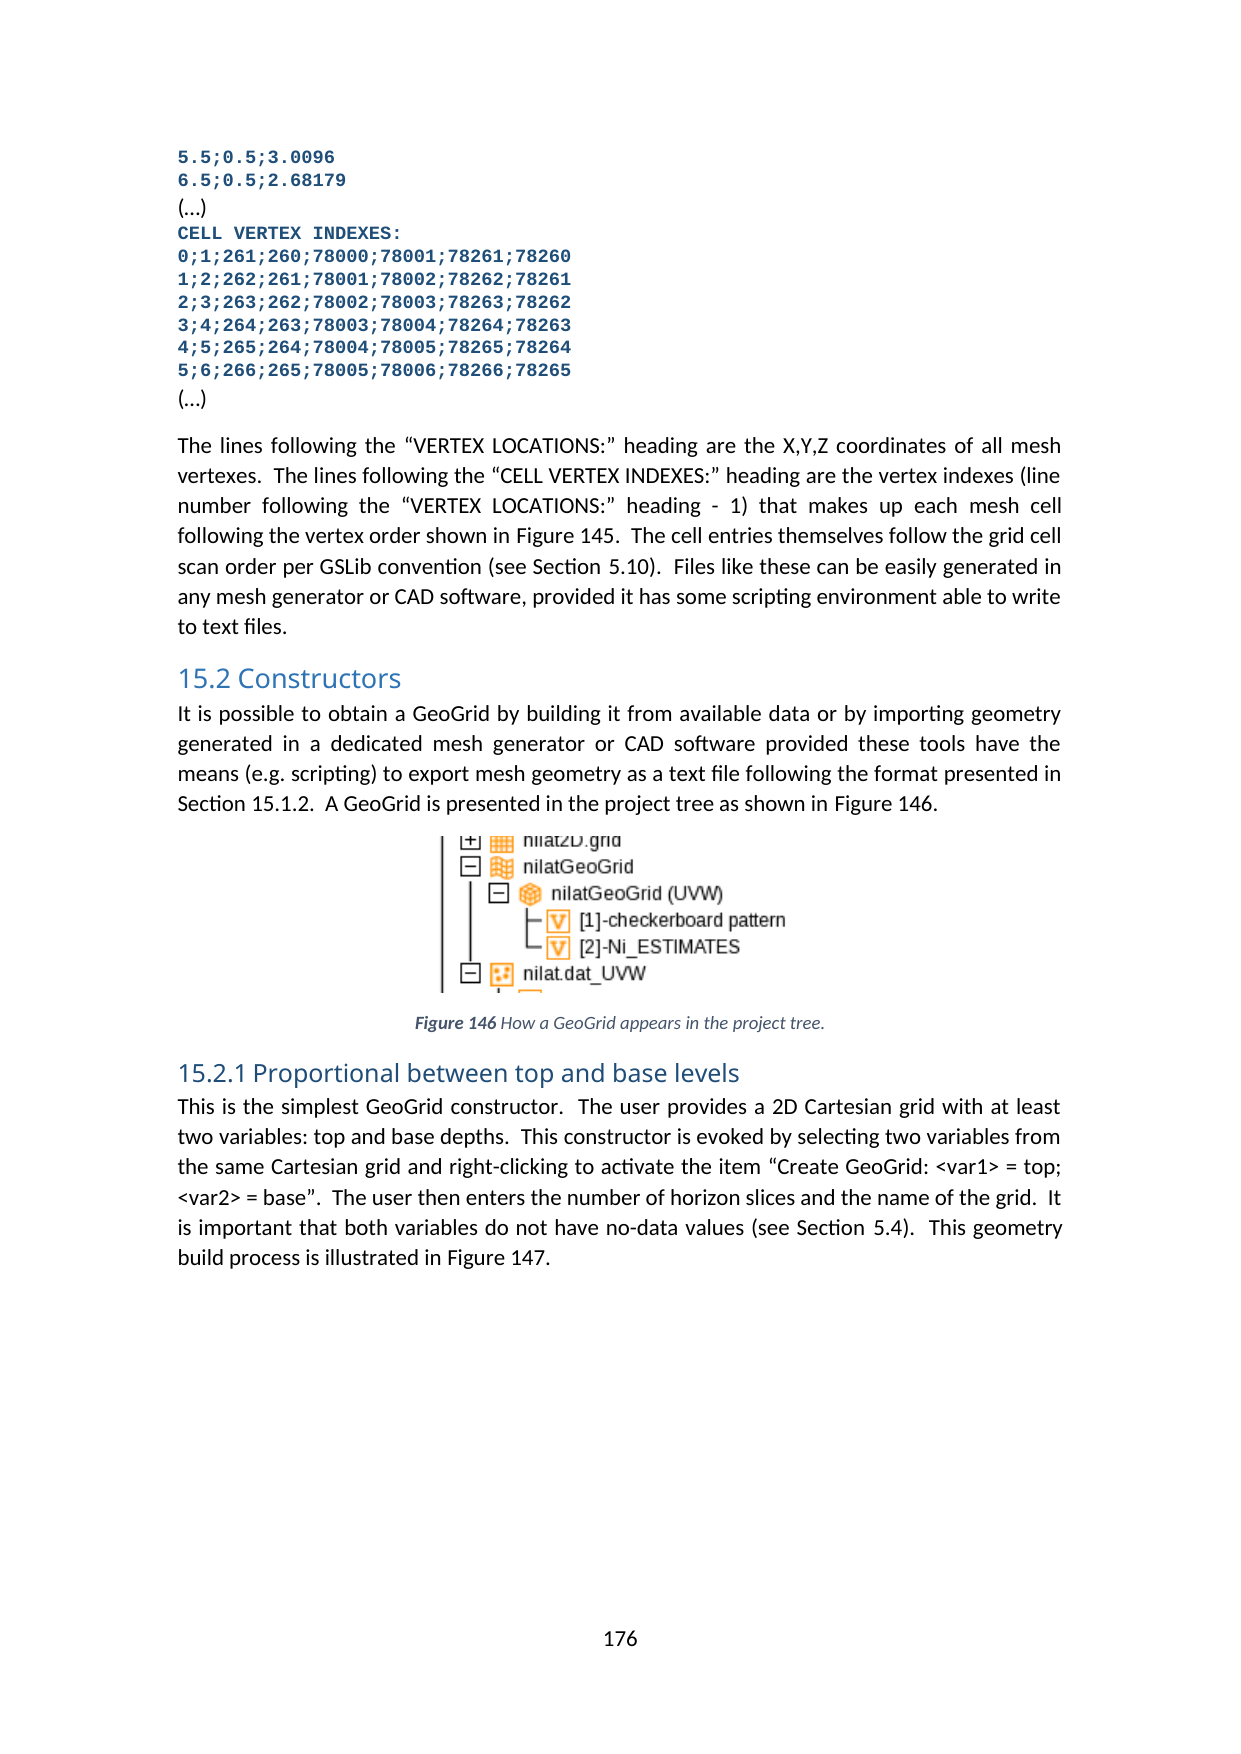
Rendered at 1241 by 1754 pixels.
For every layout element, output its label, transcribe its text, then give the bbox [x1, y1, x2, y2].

text 4;5;265;264;78004;78005;78265;78264 [177, 338, 1063, 359]
text 0;1;261;260;78000;78001;78261;78260 [177, 247, 1063, 268]
picture [434, 836, 807, 993]
text This is the simplest GeoGrid constructor. The user provides a 2D Cartesian grid with at least two variables: top and base depths. This constructor is evoked by selecting two variables from the same Cartesian grid and right-clicking to activate the item “Create GeoGrid: <var1> = top; <var2> = base”. The user then enters the number of horizon slices and the name of the grid. It is important that both variables do not have no-data values (see Section 5.4). This geometry build process is illustrated in Figure 147. [177, 1092, 1063, 1271]
text The lines following the “VERTEX LOCATIONS:” heading are the X,Y,Z coordinates of all mesh vertexes. The lines following the “CELL VERTEX INDEXES:” heading are the vertex indexes (line number following the “VERTEX LOCATIONS:” heading - 1) that makes up each mesh cell following the vertex order shown in Figure 145. The cell entries themselves follow the grid cell scan order per GSLib convention (see Section 5.9). Files like these can be easily generated in any mesh generator or CAD software, provided it has some scripting environment able to write to text files. [177, 431, 1063, 640]
subtitle Proportional between top and base levels [177, 1055, 1063, 1089]
subtitle Constructors [177, 659, 1063, 696]
text 3;4;264;263;78003;78004;78264;78263 [177, 315, 1063, 337]
text (…) [177, 384, 1063, 412]
text Figure 146 How a GeoGrid appears in the project tree. [177, 1011, 1063, 1034]
text 5.5;0.5;3.0096 [177, 148, 1063, 169]
text 1;2;262;261;78001;78002;78262;78261 [177, 269, 1063, 291]
text (…) [177, 193, 1063, 221]
text 2;3;263;262;78002;78003;78263;78262 [177, 292, 1063, 314]
text 5;6;266;265;78005;78006;78266;78265 [177, 361, 1063, 382]
text CELL VERTEX INDEXES: [177, 224, 1063, 245]
text 6.5;0.5;2.68179 [177, 171, 1063, 192]
text It is possible to obtain a GeoGrid by building it from available data or by importing geometry generated in a dedicated mesh generator or CAD software provided these tools have the means (e.g. scripting) to export mesh geometry as a text file following the format presented in Section 15.1.2. A GeoGrid is presented in the project tree as shown in Figure 146. [177, 699, 1063, 817]
